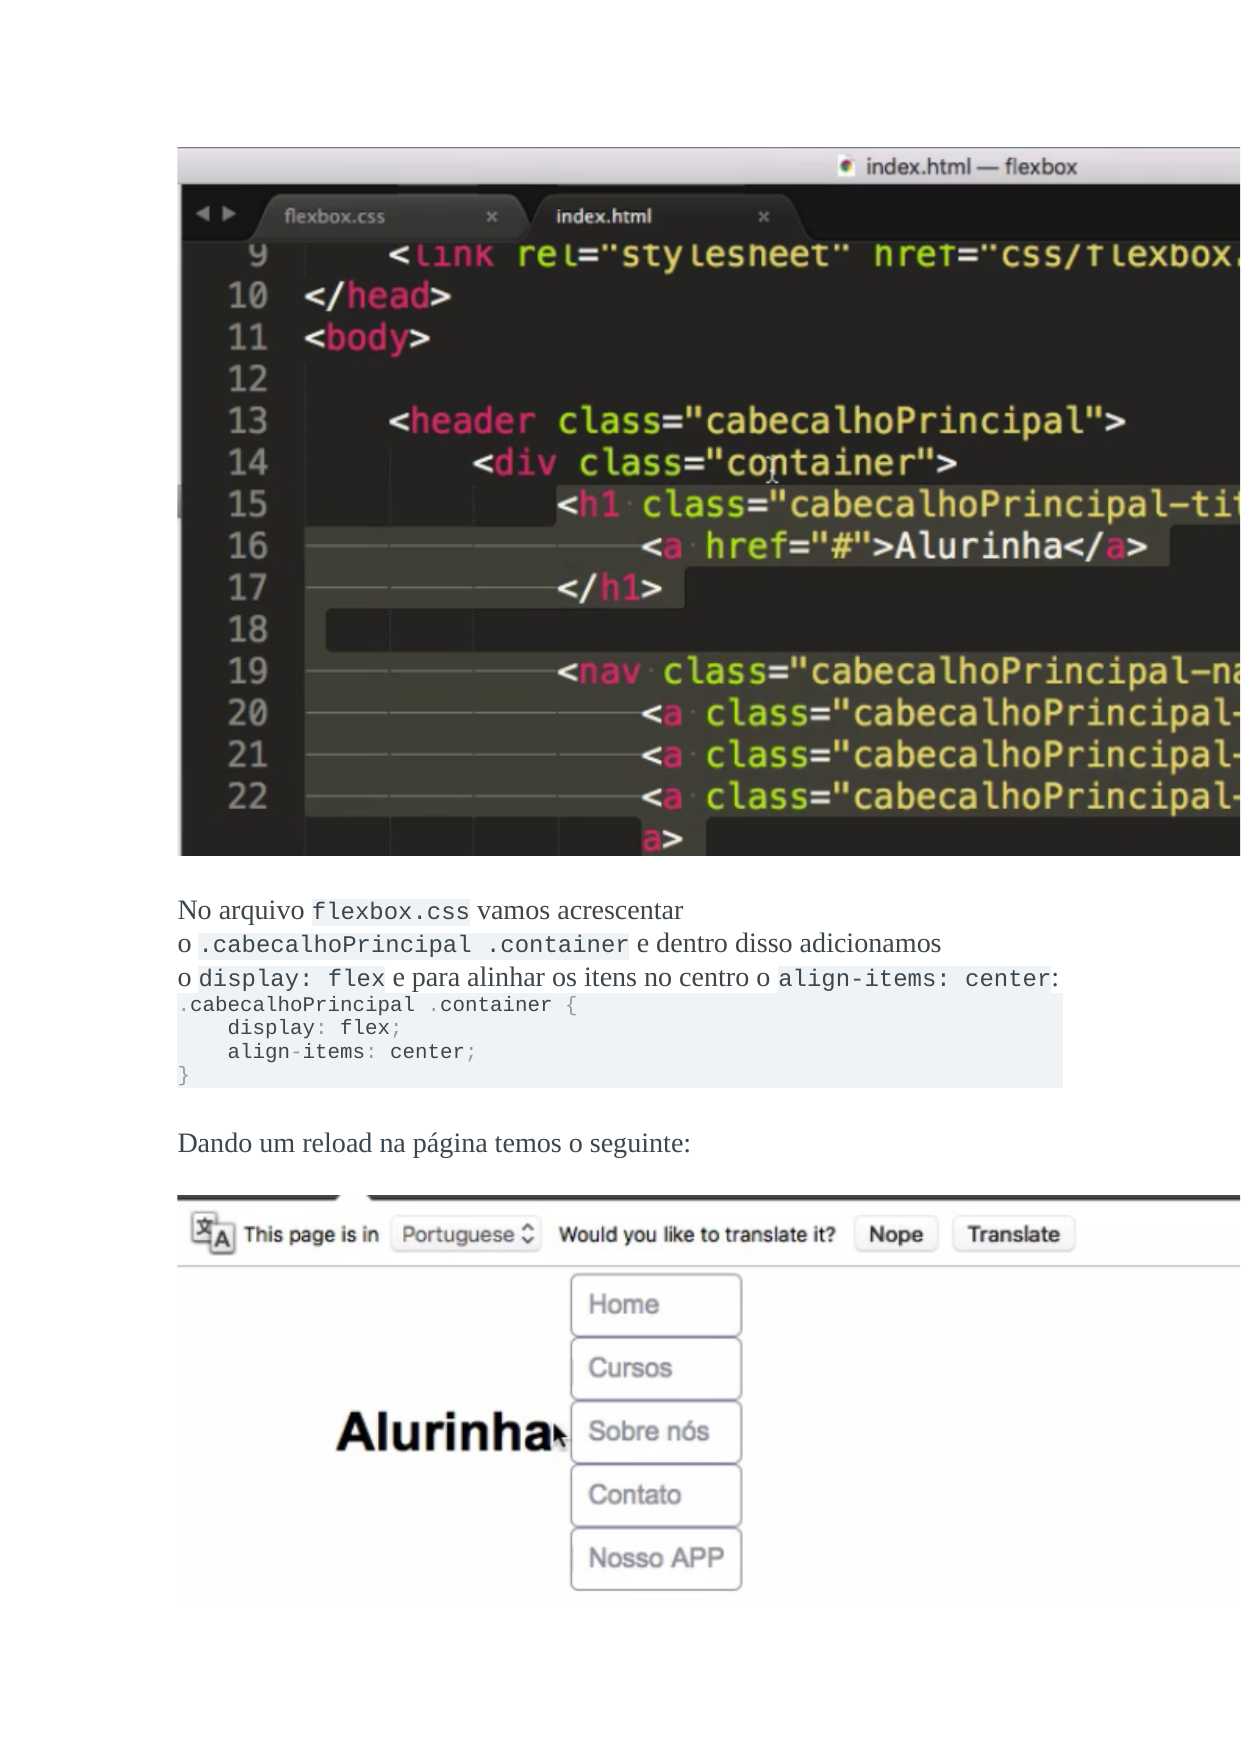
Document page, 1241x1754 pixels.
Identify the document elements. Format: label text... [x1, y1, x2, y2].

text Dando um reload na página temos o seguinte: [177, 1126, 1063, 1158]
text display: flex; [177, 1017, 1063, 1041]
text .cabecalhoPrincipal .container { [177, 993, 1063, 1017]
text No arquivo flexbox.css vamos acrescentar o .cabecalhoPrincipal .container e dentro disso adicionamos o display: flex e para alinhar os itens no centro o align-items: center: [177, 893, 1063, 993]
text } [177, 1064, 1063, 1088]
text align-items: center; [177, 1041, 1063, 1064]
picture [177, 1195, 1241, 1605]
picture [177, 147, 1241, 856]
